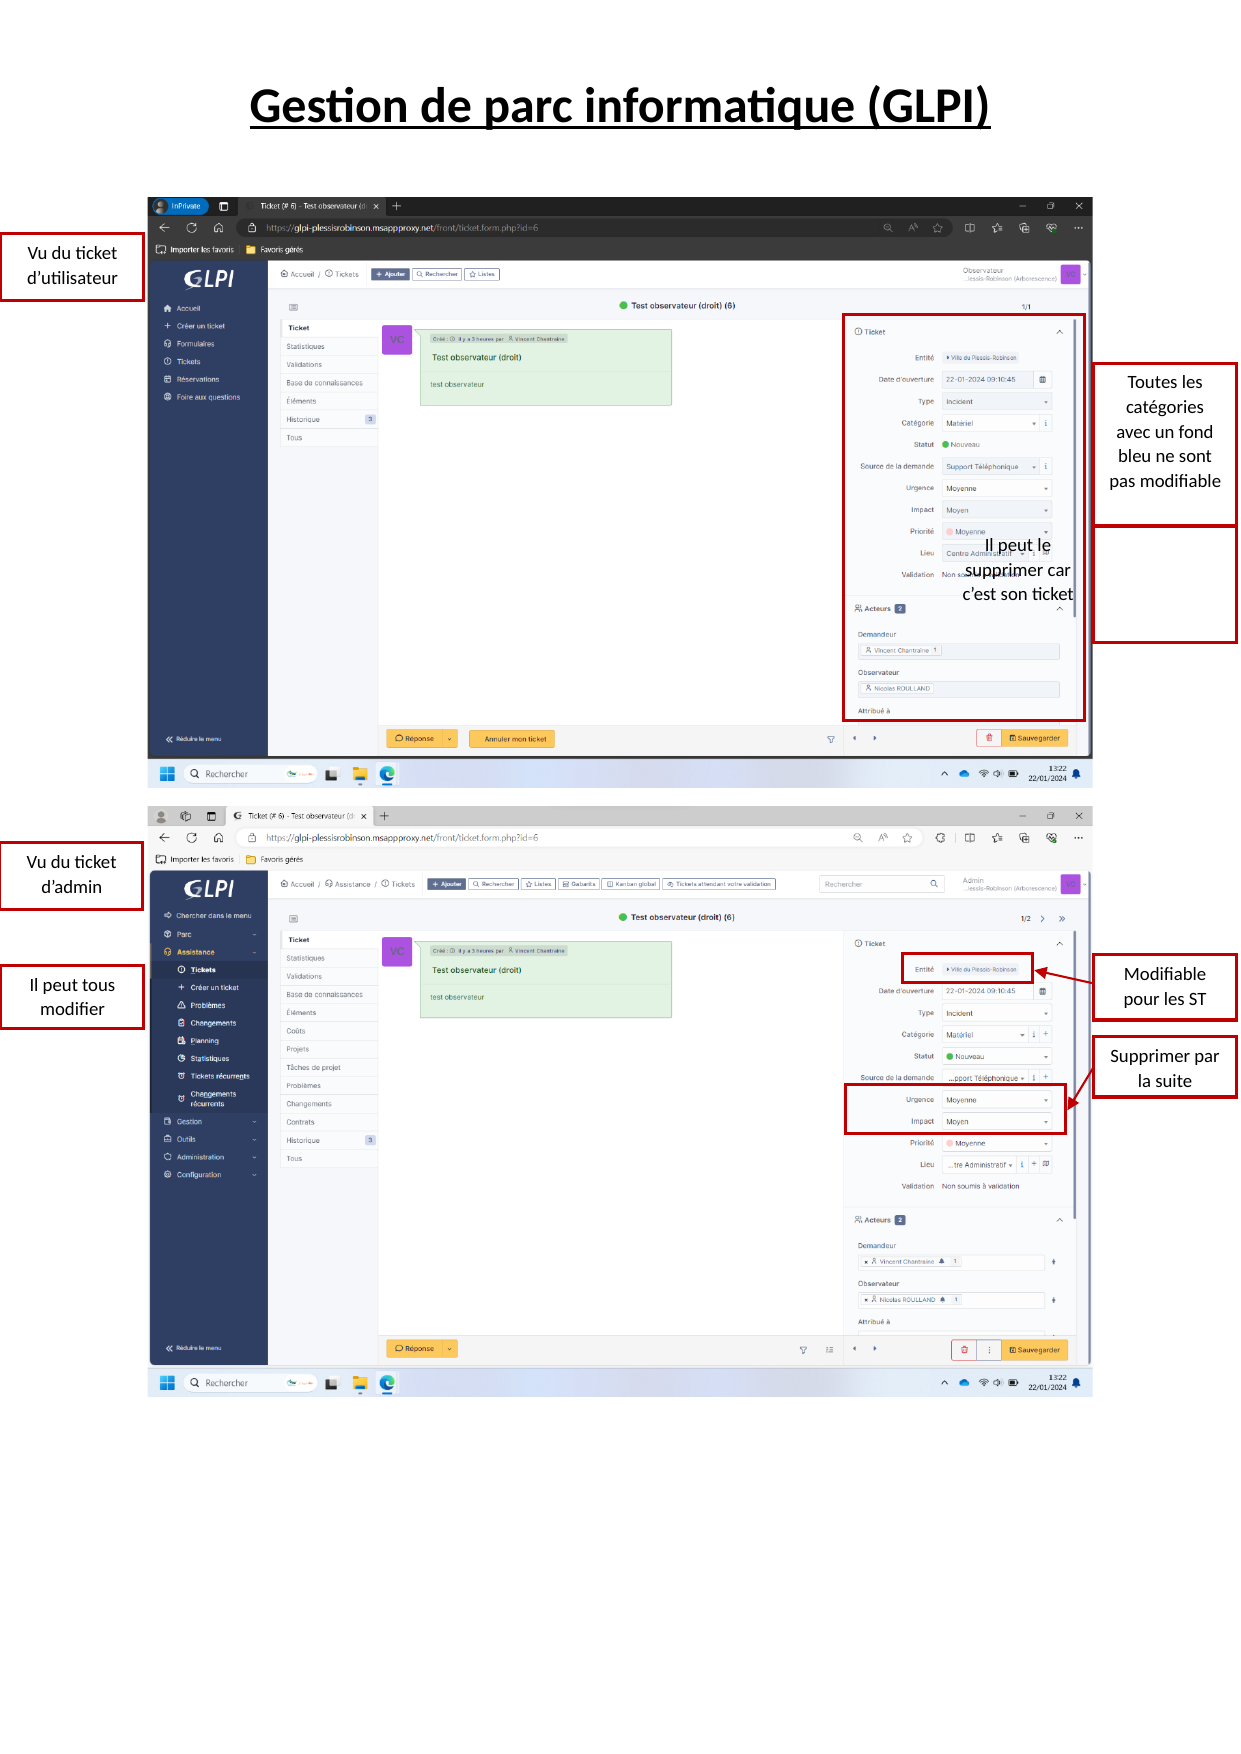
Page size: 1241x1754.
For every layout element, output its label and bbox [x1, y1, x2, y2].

picture [147, 197, 1093, 788]
picture [847, 1086, 1064, 1132]
picture [147, 806, 1093, 1397]
picture [904, 955, 1031, 981]
